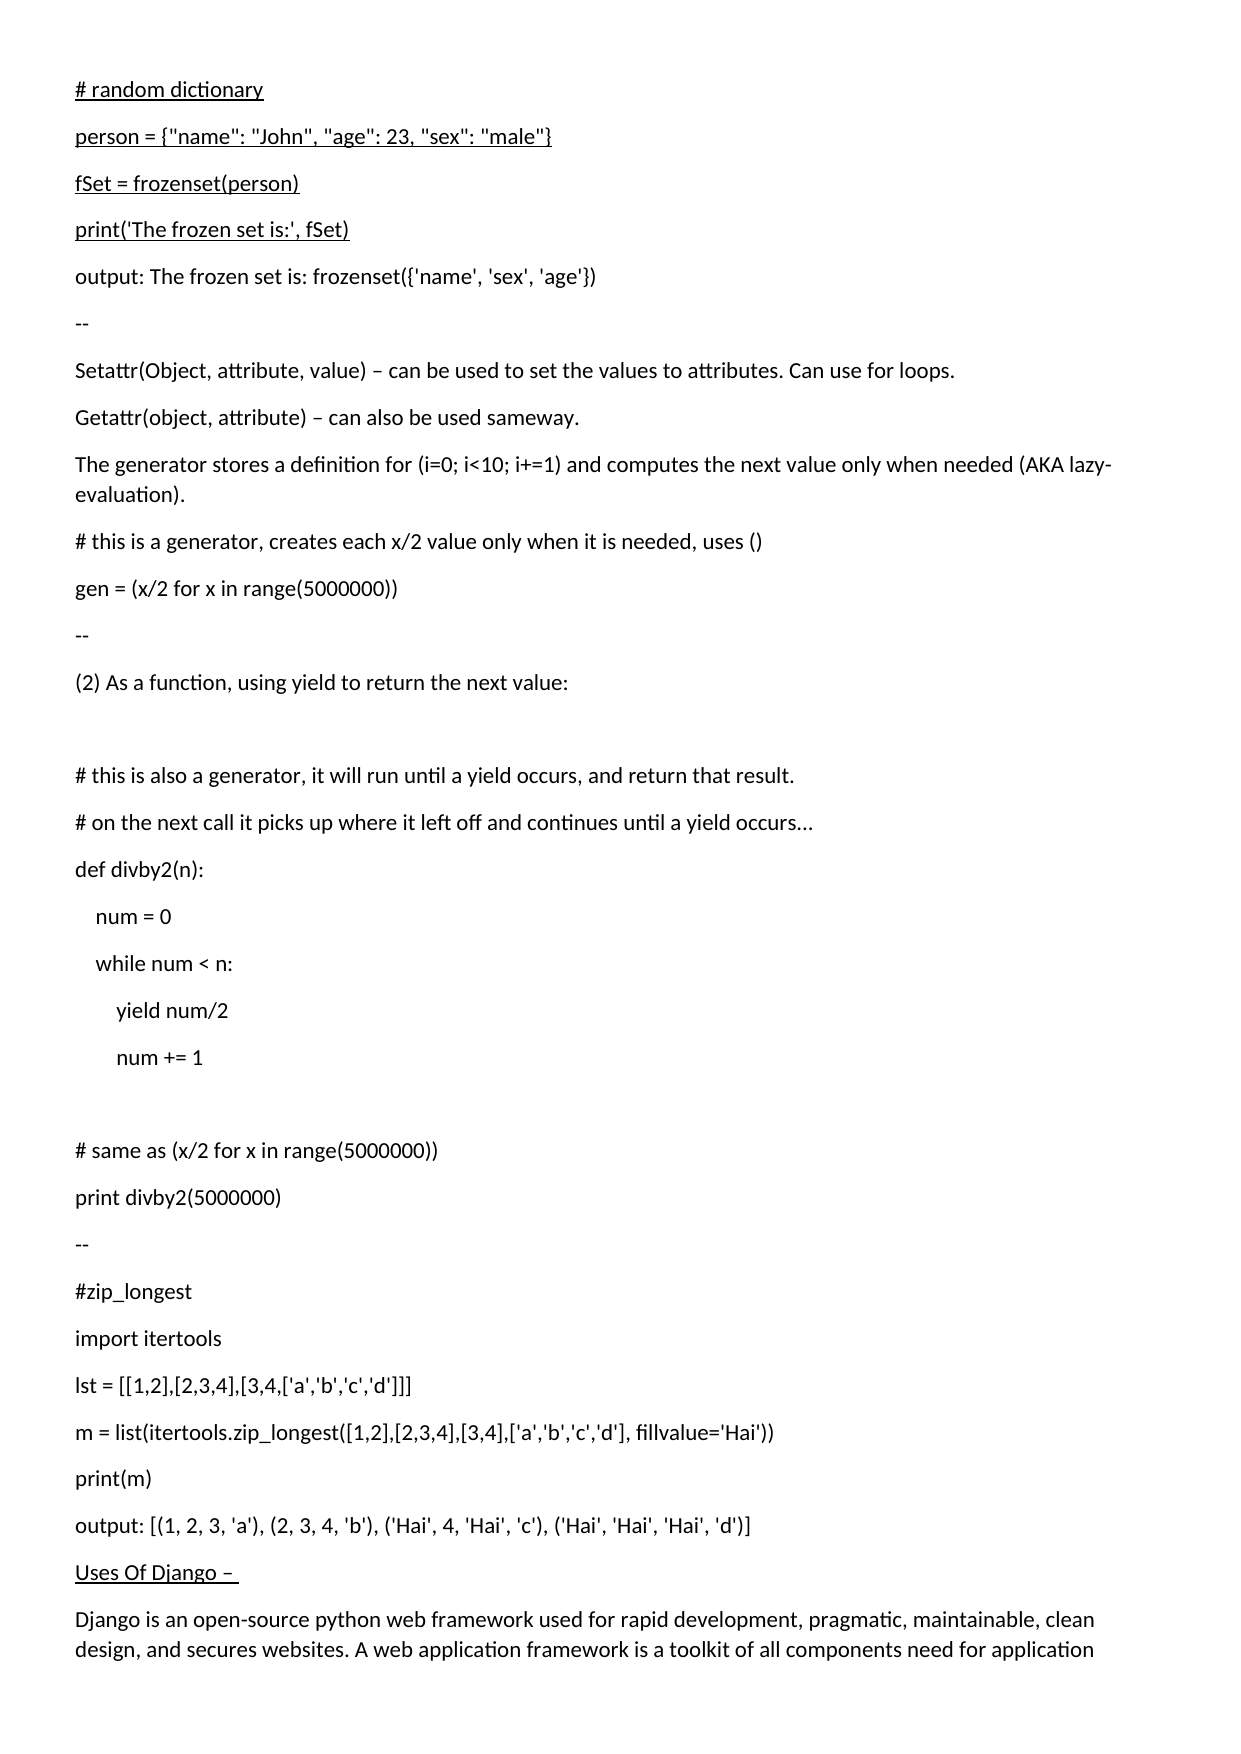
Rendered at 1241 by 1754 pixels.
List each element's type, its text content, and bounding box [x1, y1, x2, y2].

text import itertools [75, 1324, 1165, 1352]
text #zip_longest [75, 1277, 1165, 1305]
text num = 0 [75, 902, 1165, 930]
text yield num/2 [75, 996, 1165, 1024]
text def divby2(n): [75, 855, 1165, 883]
text # this is a generator, creates each x/2 value only when it is needed, uses () [75, 527, 1165, 555]
text The generator stores a definition for (i=0; i<10; i+=1) and computes the next value only when needed (AKA lazy-evaluation). [75, 450, 1165, 508]
text # same as (x/2 for x in range(5000000)) [75, 1136, 1165, 1164]
text m = list(itertools.zip_longest([1,2],[2,3,4],[3,4],['a','b','c','d'], fillvalue='Hai')) [75, 1418, 1165, 1446]
text Setattr(Object, attribute, value) – can be used to set the values to attributes. Can use for loops. [75, 356, 1165, 384]
text lst = [[1,2],[2,3,4],[3,4,['a','b','c','d']]] [75, 1371, 1165, 1399]
text output: The frozen set is: frozenset({'name', 'sex', 'age'}) [75, 262, 1165, 291]
text -- [75, 621, 1165, 649]
text -- [75, 1230, 1165, 1258]
text # random dictionary [75, 75, 1165, 103]
text Uses Of Django – [75, 1558, 1165, 1586]
text while num < n: [75, 949, 1165, 977]
text gen = (x/2 for x in range(5000000)) [75, 574, 1165, 602]
text num += 1 [75, 1043, 1165, 1071]
text person = {"name": "John", "age": 23, "sex": "male"} [75, 122, 1165, 150]
text print(m) [75, 1464, 1165, 1493]
text Getattr(object, attribute) – can also be used sameway. [75, 403, 1165, 431]
text -- [75, 309, 1165, 337]
text print('The frozen set is:', fSet) [75, 216, 1165, 244]
text # on the next call it picks up where it left off and continues until a yield occurs... [75, 808, 1165, 836]
text fSet = frozenset(person) [75, 169, 1165, 197]
text print divby2(5000000) [75, 1183, 1165, 1211]
text output: [(1, 2, 3, 'a'), (2, 3, 4, 'b'), ('Hai', 4, 'Hai', 'c'), ('Hai', 'Hai', 'Hai', 'd')] [75, 1511, 1165, 1539]
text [75, 1605, 1165, 1663]
text (2) As a function, using yield to return the next value: [75, 668, 1165, 696]
text # this is also a generator, it will run until a yield occurs, and return that result. [75, 761, 1165, 789]
